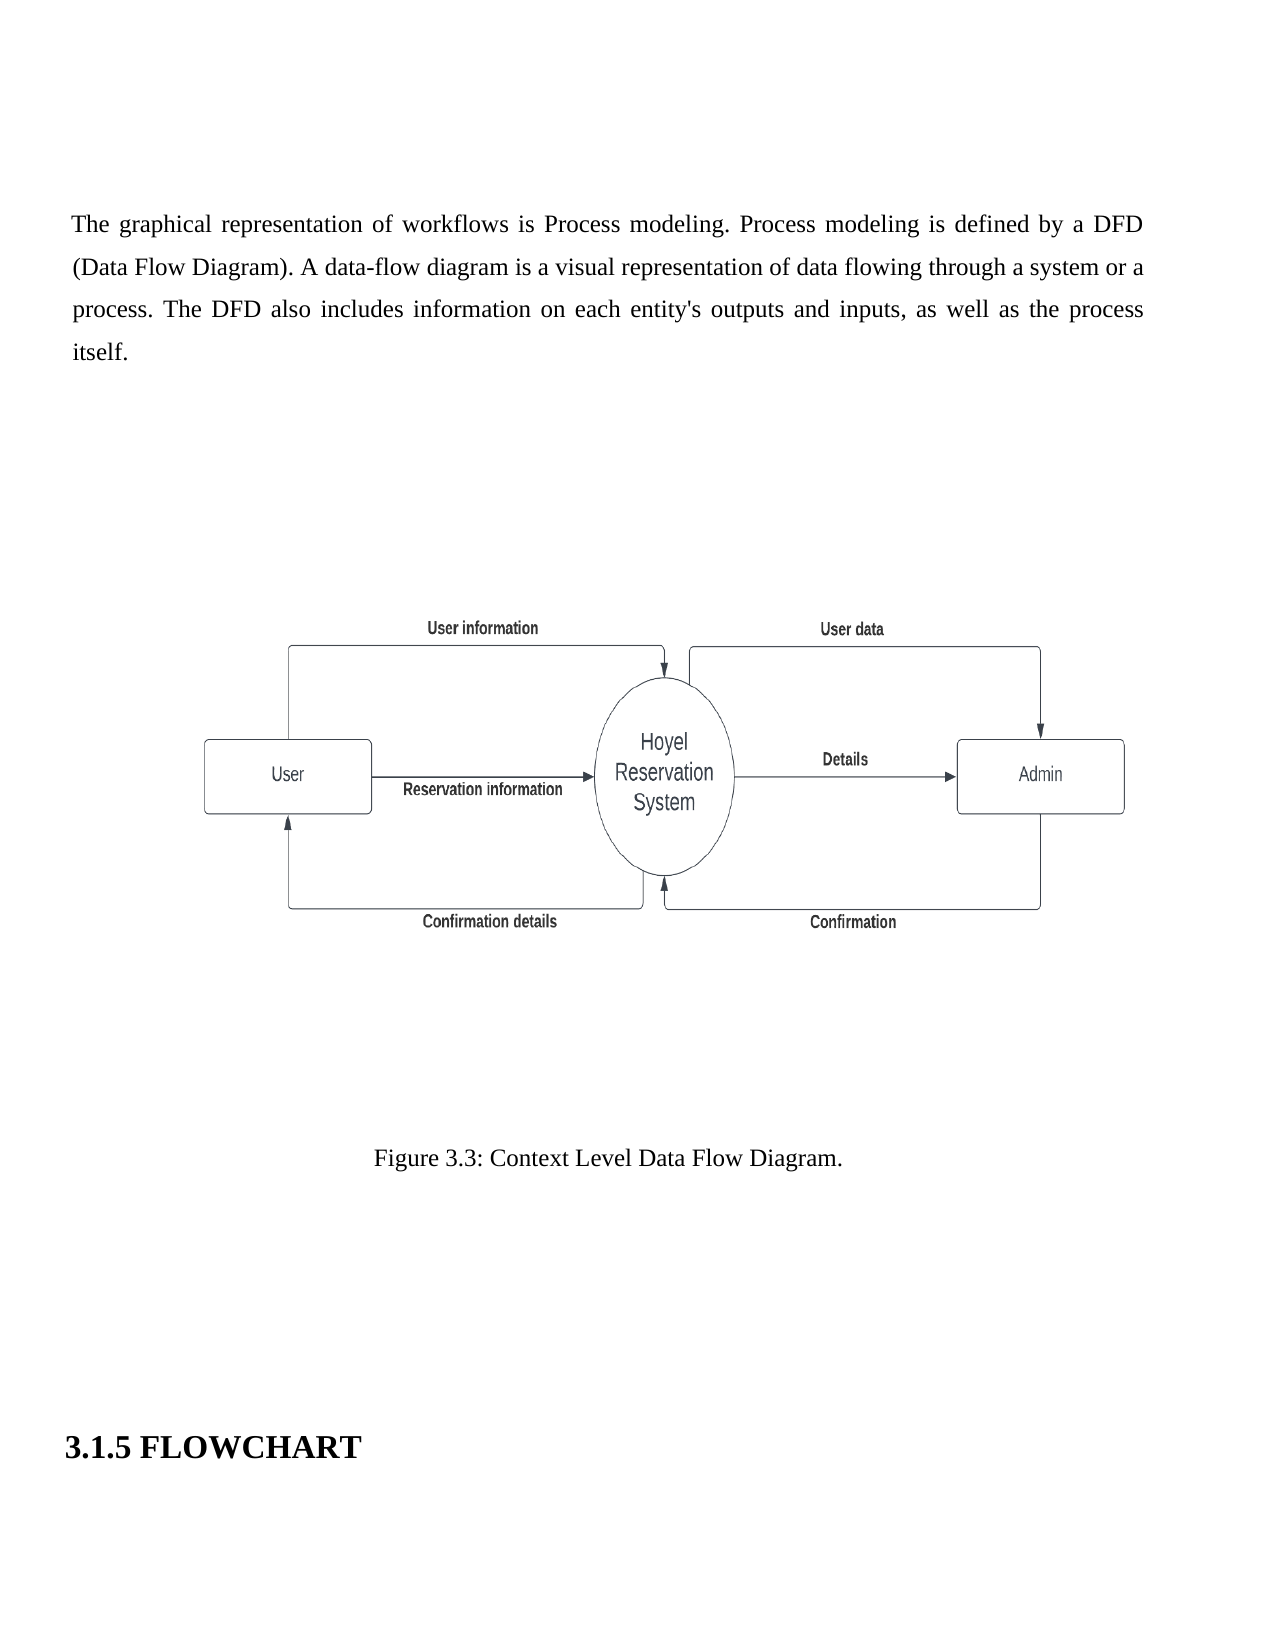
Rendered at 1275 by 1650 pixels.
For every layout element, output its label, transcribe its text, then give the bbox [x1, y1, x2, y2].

text 3.1.5 FLOWCHART [64, 1427, 1217, 1465]
text The graphical representation of workflows is Process modeling. Process modeling is defined by a DFD (Data Flow Diagram). A data-flow diagram is a visual representation of data flowing through a system or a process. The DFD also includes information on each entity's outputs and inputs, as well as the process itself. [71, 209, 1145, 365]
text Figure 3.3: Context Level Data Flow Diagram. [64, 1143, 1152, 1172]
picture [176, 581, 1152, 973]
